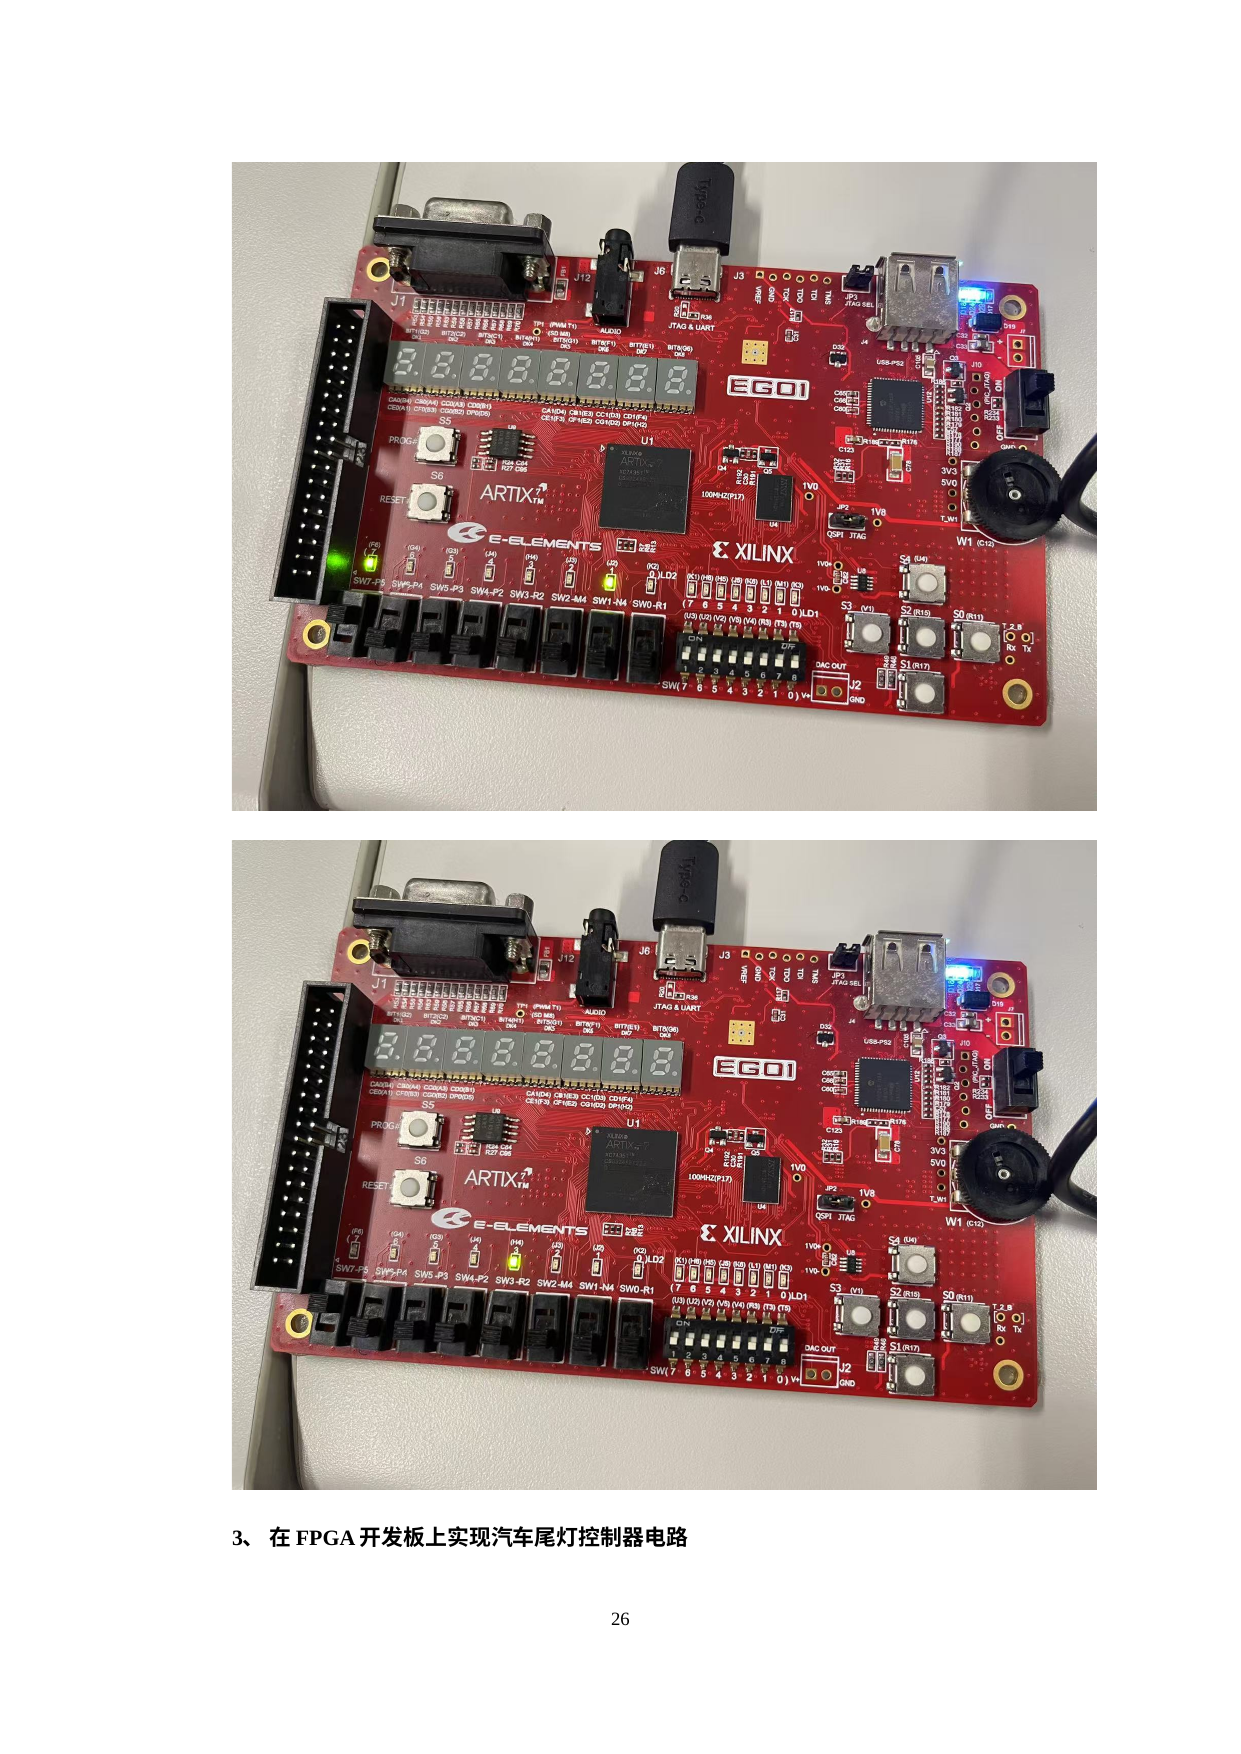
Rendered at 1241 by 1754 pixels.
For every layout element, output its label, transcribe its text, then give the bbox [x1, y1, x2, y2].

picture [231, 162, 1097, 811]
picture [231, 840, 1097, 1490]
list 在FPGA开发板上实现汽车尾灯控制器电路 [232, 1519, 1053, 1552]
